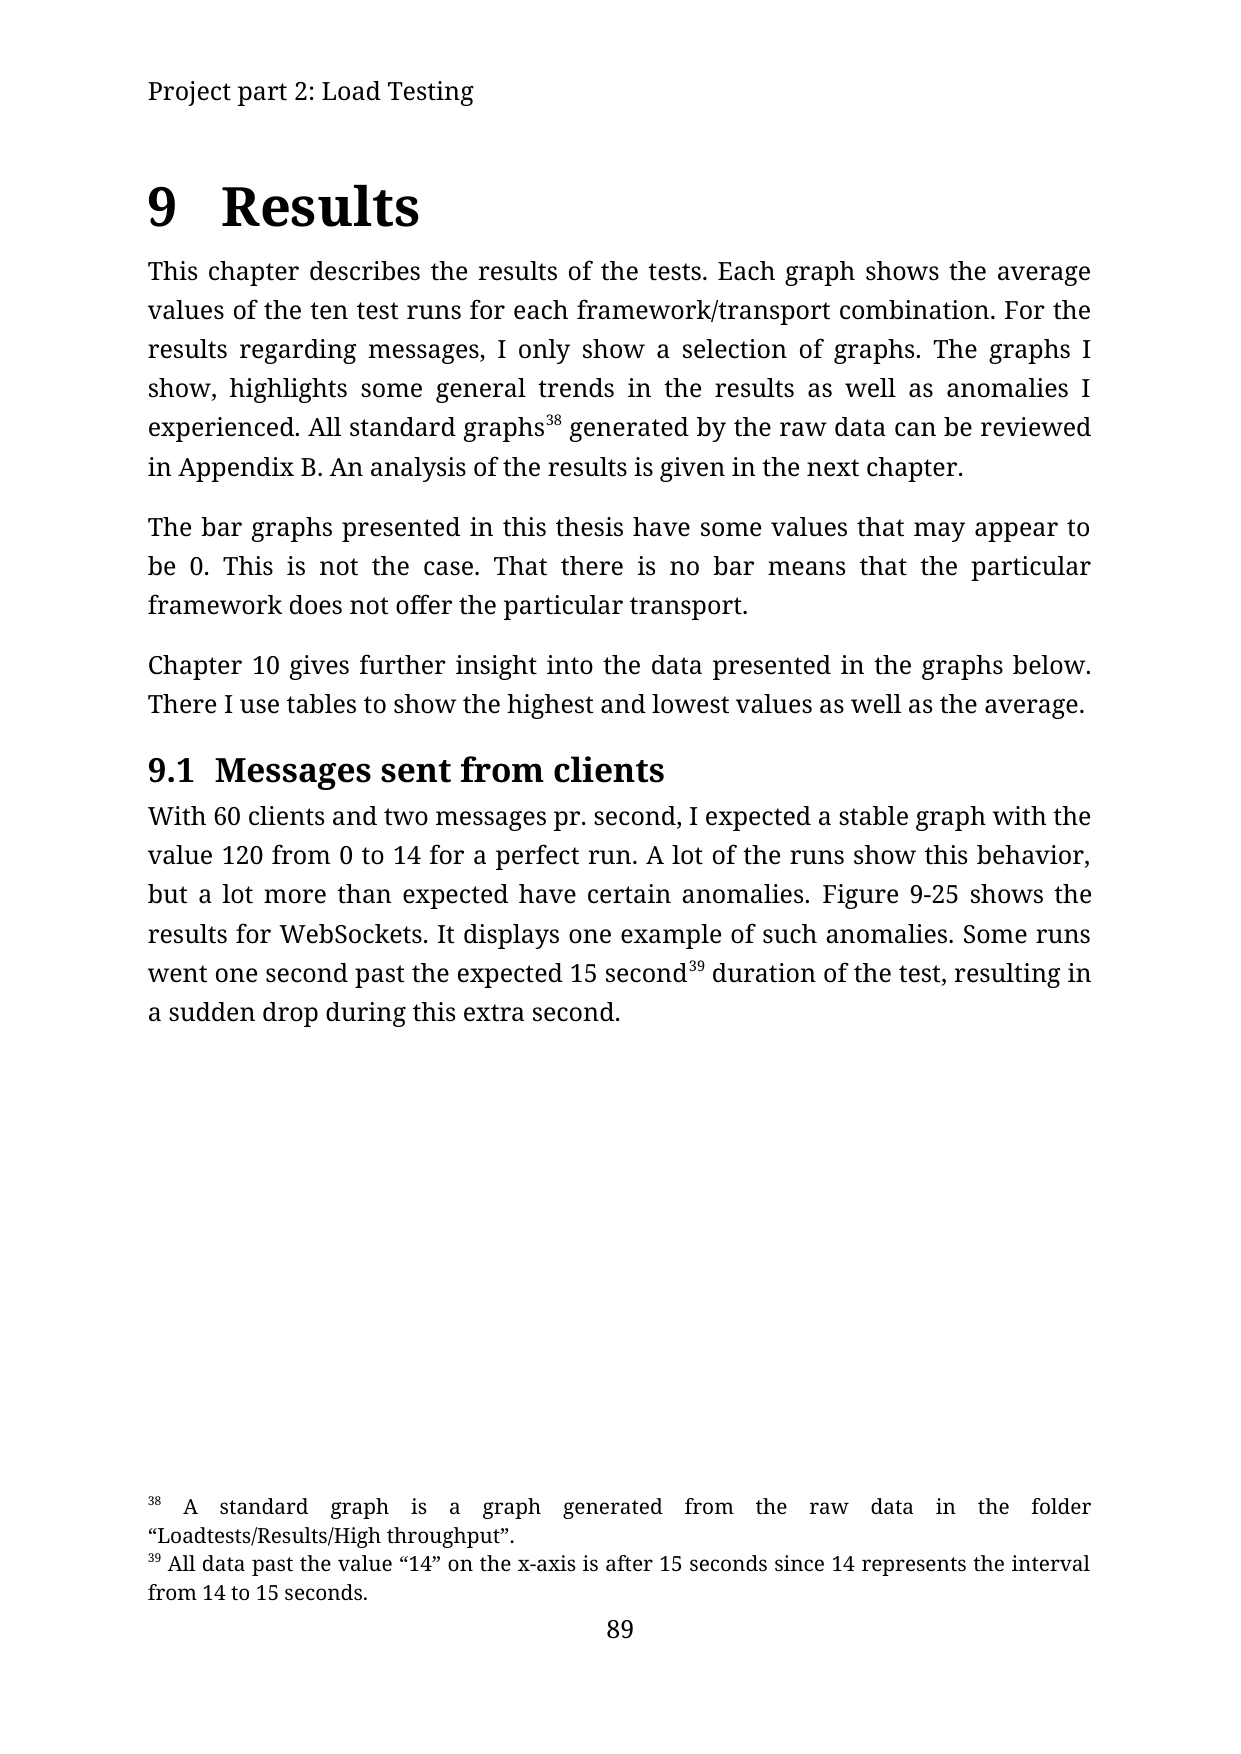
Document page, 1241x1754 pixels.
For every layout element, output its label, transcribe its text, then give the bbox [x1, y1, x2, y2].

text The bar graphs presented in this thesis have some values that may appear to be 0. This is not the case. That there is no bar means that the particular framework does not offer the particular transport. [148, 509, 1092, 622]
text This chapter describes the results of the tests. Each graph shows the average values of the ten test runs for each framework/transport combination. For the results regarding messages, I only show a selection of graphs. The graphs I show, highlights some general trends in the results as well as anomalies I experienced. All standard graphs generated by the raw data can be reviewed in Appendix B. An analysis of the results is given in the next chapter. [148, 253, 1092, 483]
text Chapter 10 gives further insight into the data presented in the graphs below. There I use tables to show the highest and lowest values as well as the average. [148, 647, 1092, 721]
subtitle Messages sent from clients [148, 747, 1092, 792]
subtitle Results [148, 168, 1092, 242]
